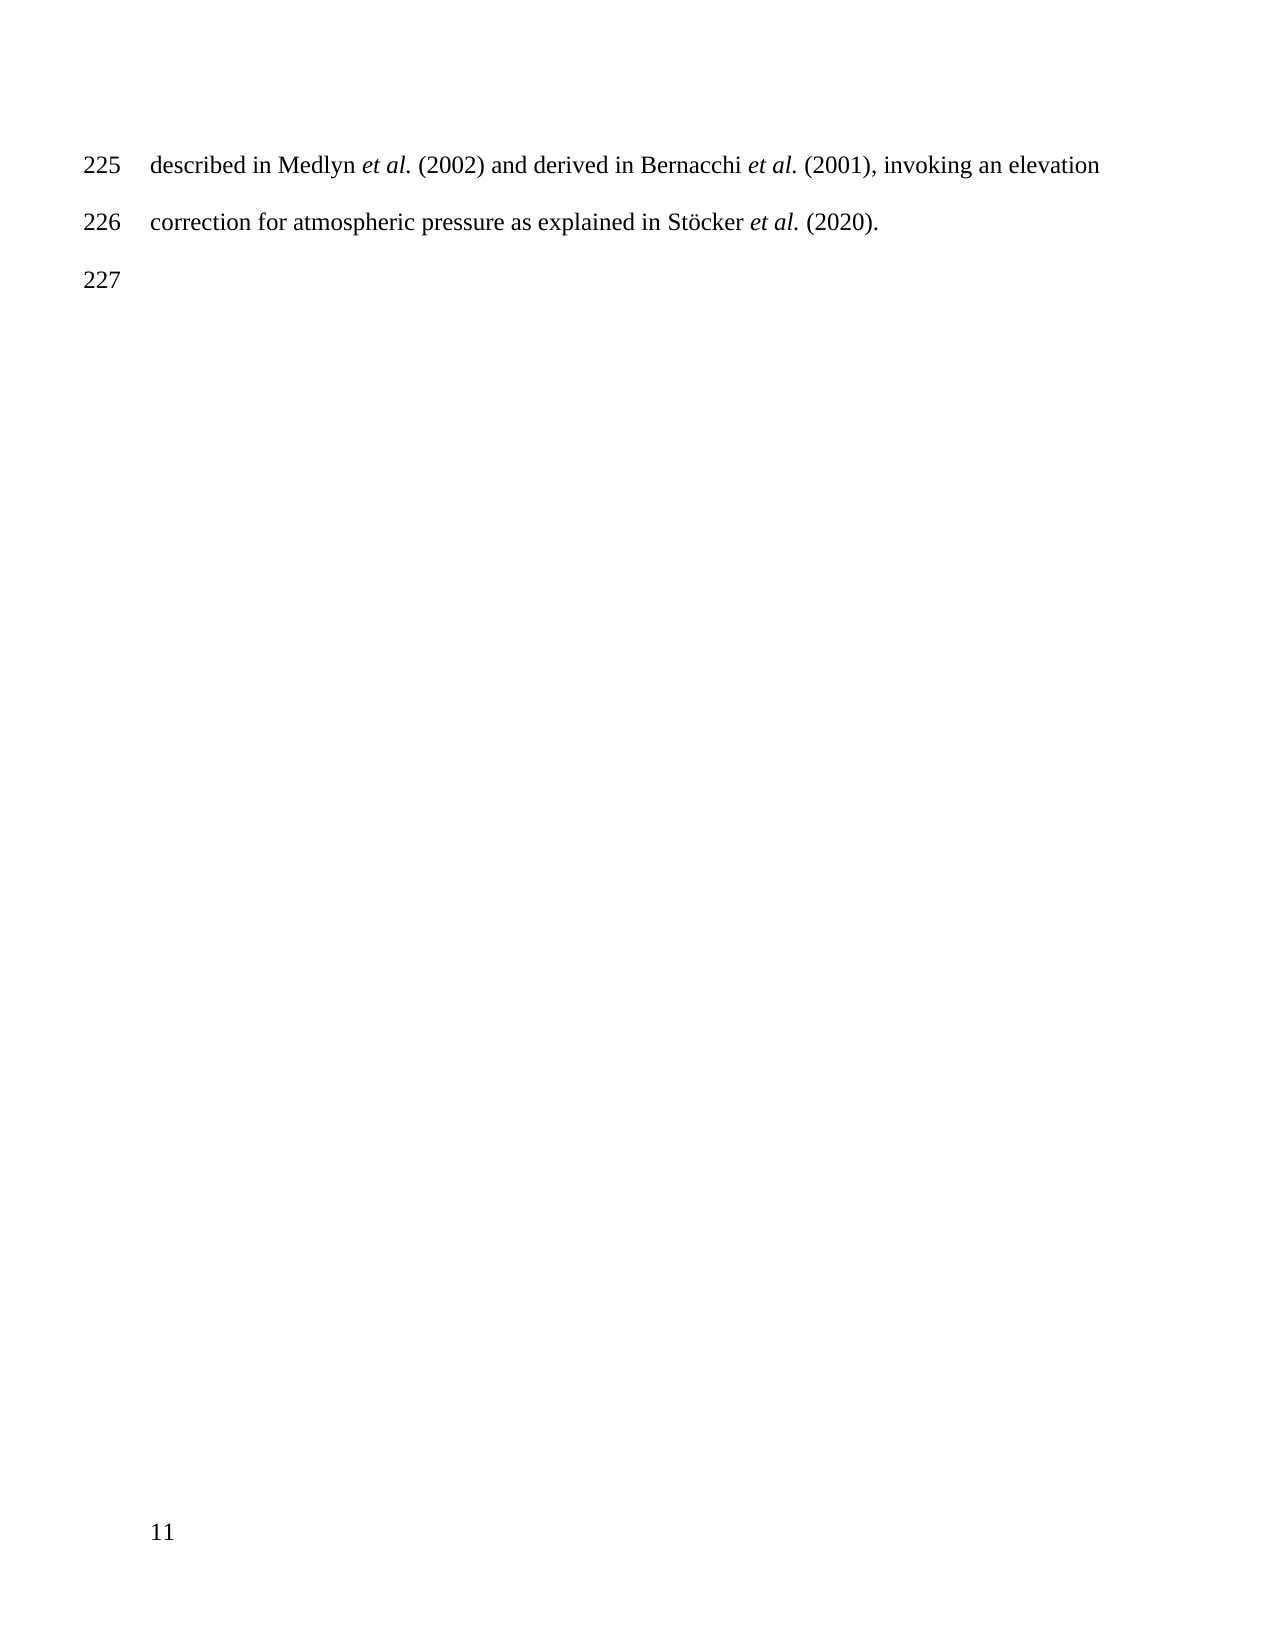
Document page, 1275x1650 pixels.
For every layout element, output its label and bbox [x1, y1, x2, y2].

text [150, 150, 1125, 236]
